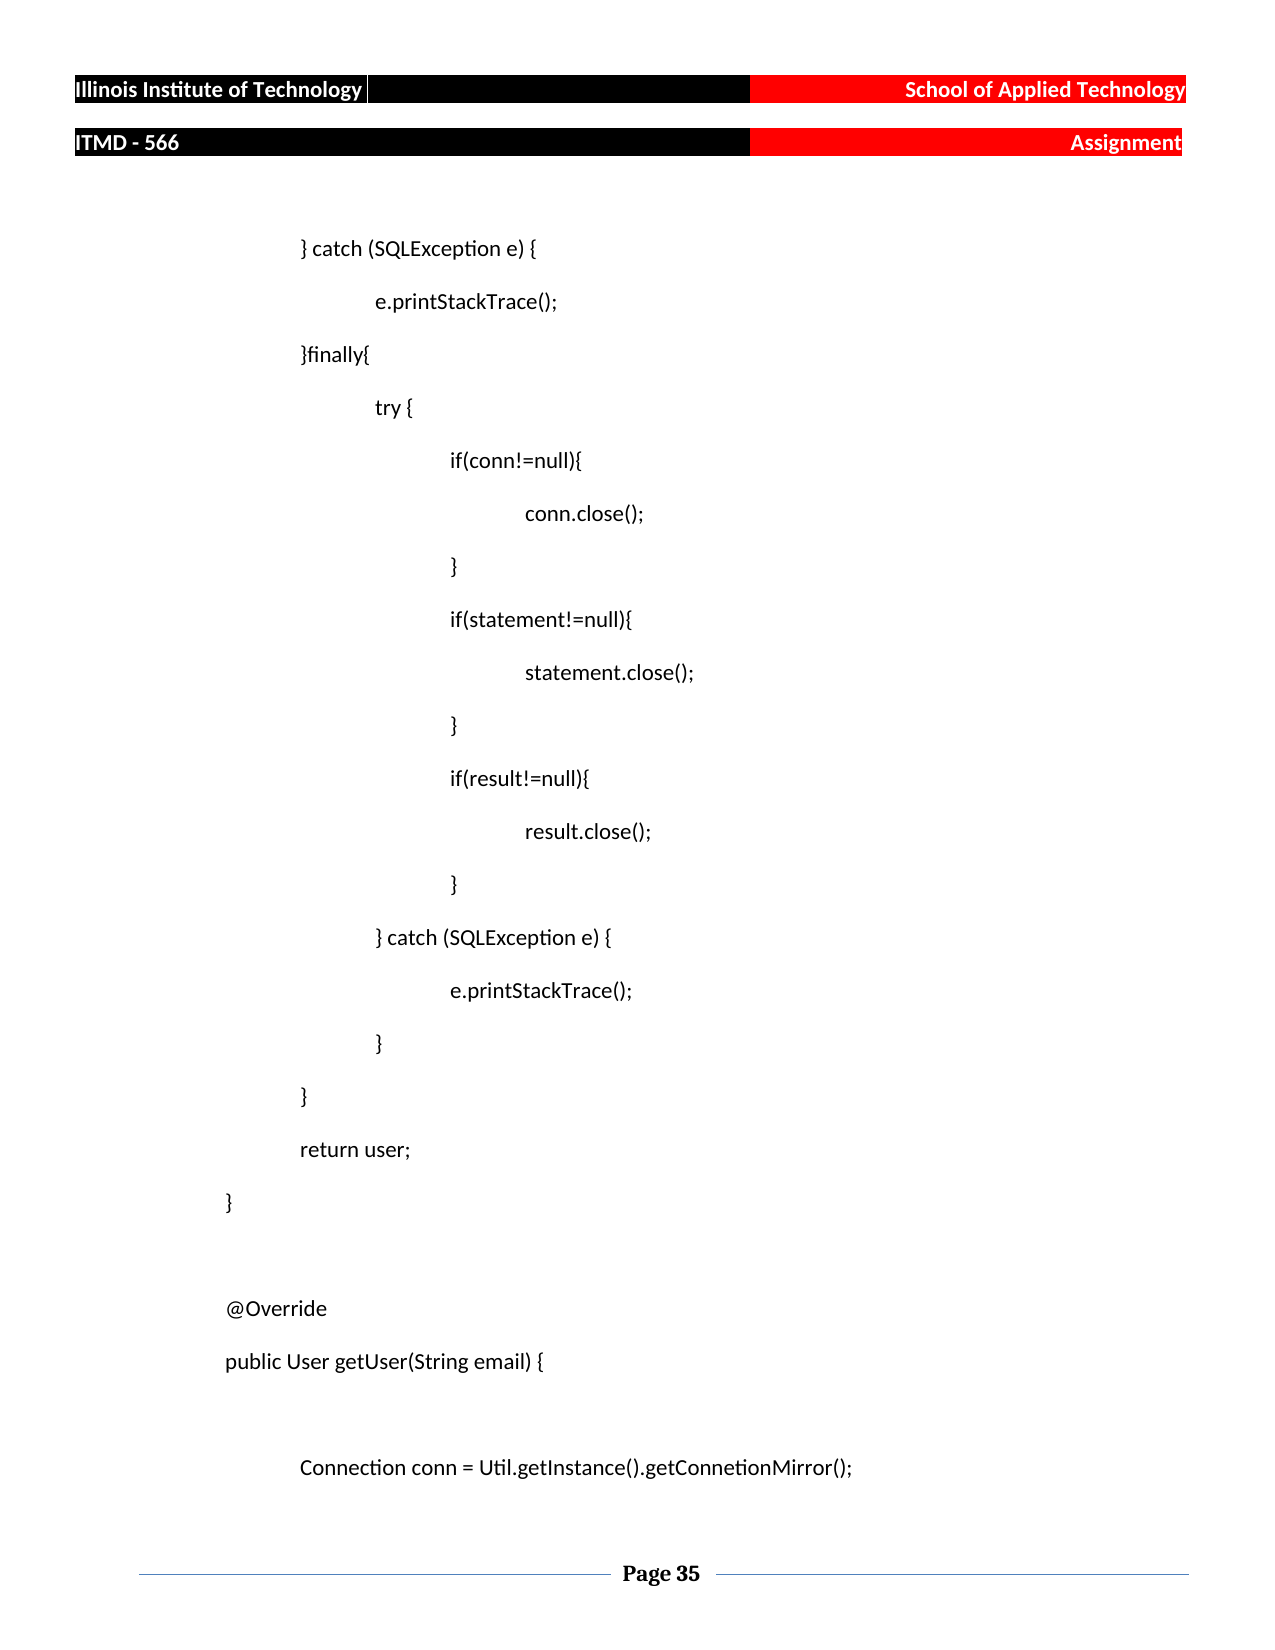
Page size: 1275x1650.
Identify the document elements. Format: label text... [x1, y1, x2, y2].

text } [150, 1029, 1200, 1057]
text e.printStackTrace(); [150, 287, 1200, 315]
text } [150, 1188, 1200, 1216]
text if(result!=null){ [150, 764, 1200, 792]
text } [150, 552, 1200, 580]
text return user; [150, 1135, 1200, 1163]
text } [150, 711, 1200, 739]
text @Override [150, 1294, 1200, 1322]
text statement.close(); [150, 658, 1200, 686]
text } [150, 1082, 1200, 1110]
text if(statement!=null){ [150, 605, 1200, 633]
text public User getUser(String email) { [150, 1347, 1200, 1375]
text }finally{ [150, 340, 1200, 368]
text Connection conn = Util.getInstance().getConnetionMirror(); [150, 1453, 1200, 1481]
text e.printStackTrace(); [150, 976, 1200, 1004]
text if(conn!=null){ [150, 446, 1200, 474]
text } catch (SQLException e) { [150, 234, 1200, 262]
text } catch (SQLException e) { [150, 923, 1200, 951]
text result.close(); [150, 817, 1200, 845]
text try { [150, 393, 1200, 421]
text } [150, 870, 1200, 898]
text conn.close(); [150, 499, 1200, 527]
